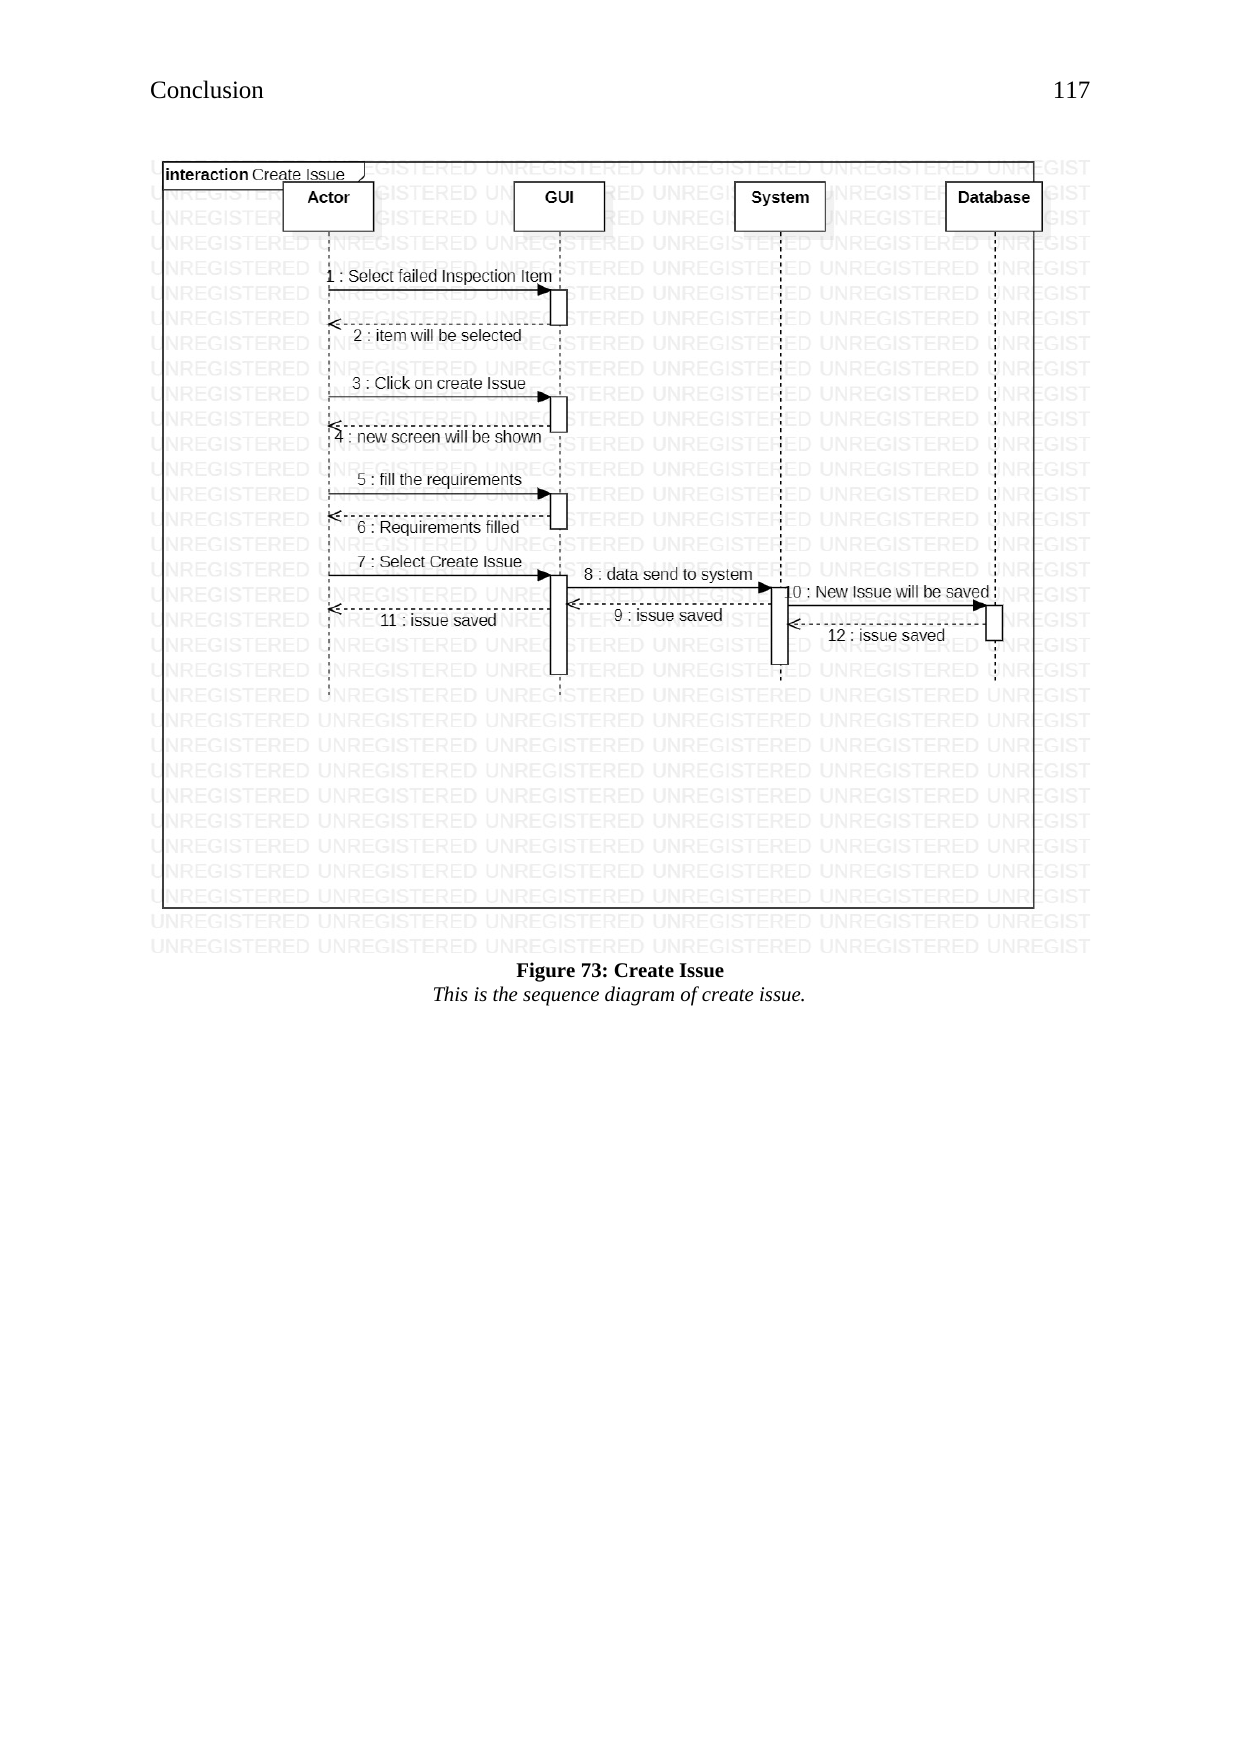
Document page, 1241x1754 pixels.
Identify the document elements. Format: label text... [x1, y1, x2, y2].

picture [150, 150, 1091, 958]
text Figure 73: Create Issue [150, 958, 1090, 982]
text This is the sequence diagram of create issue. [150, 982, 1090, 1006]
